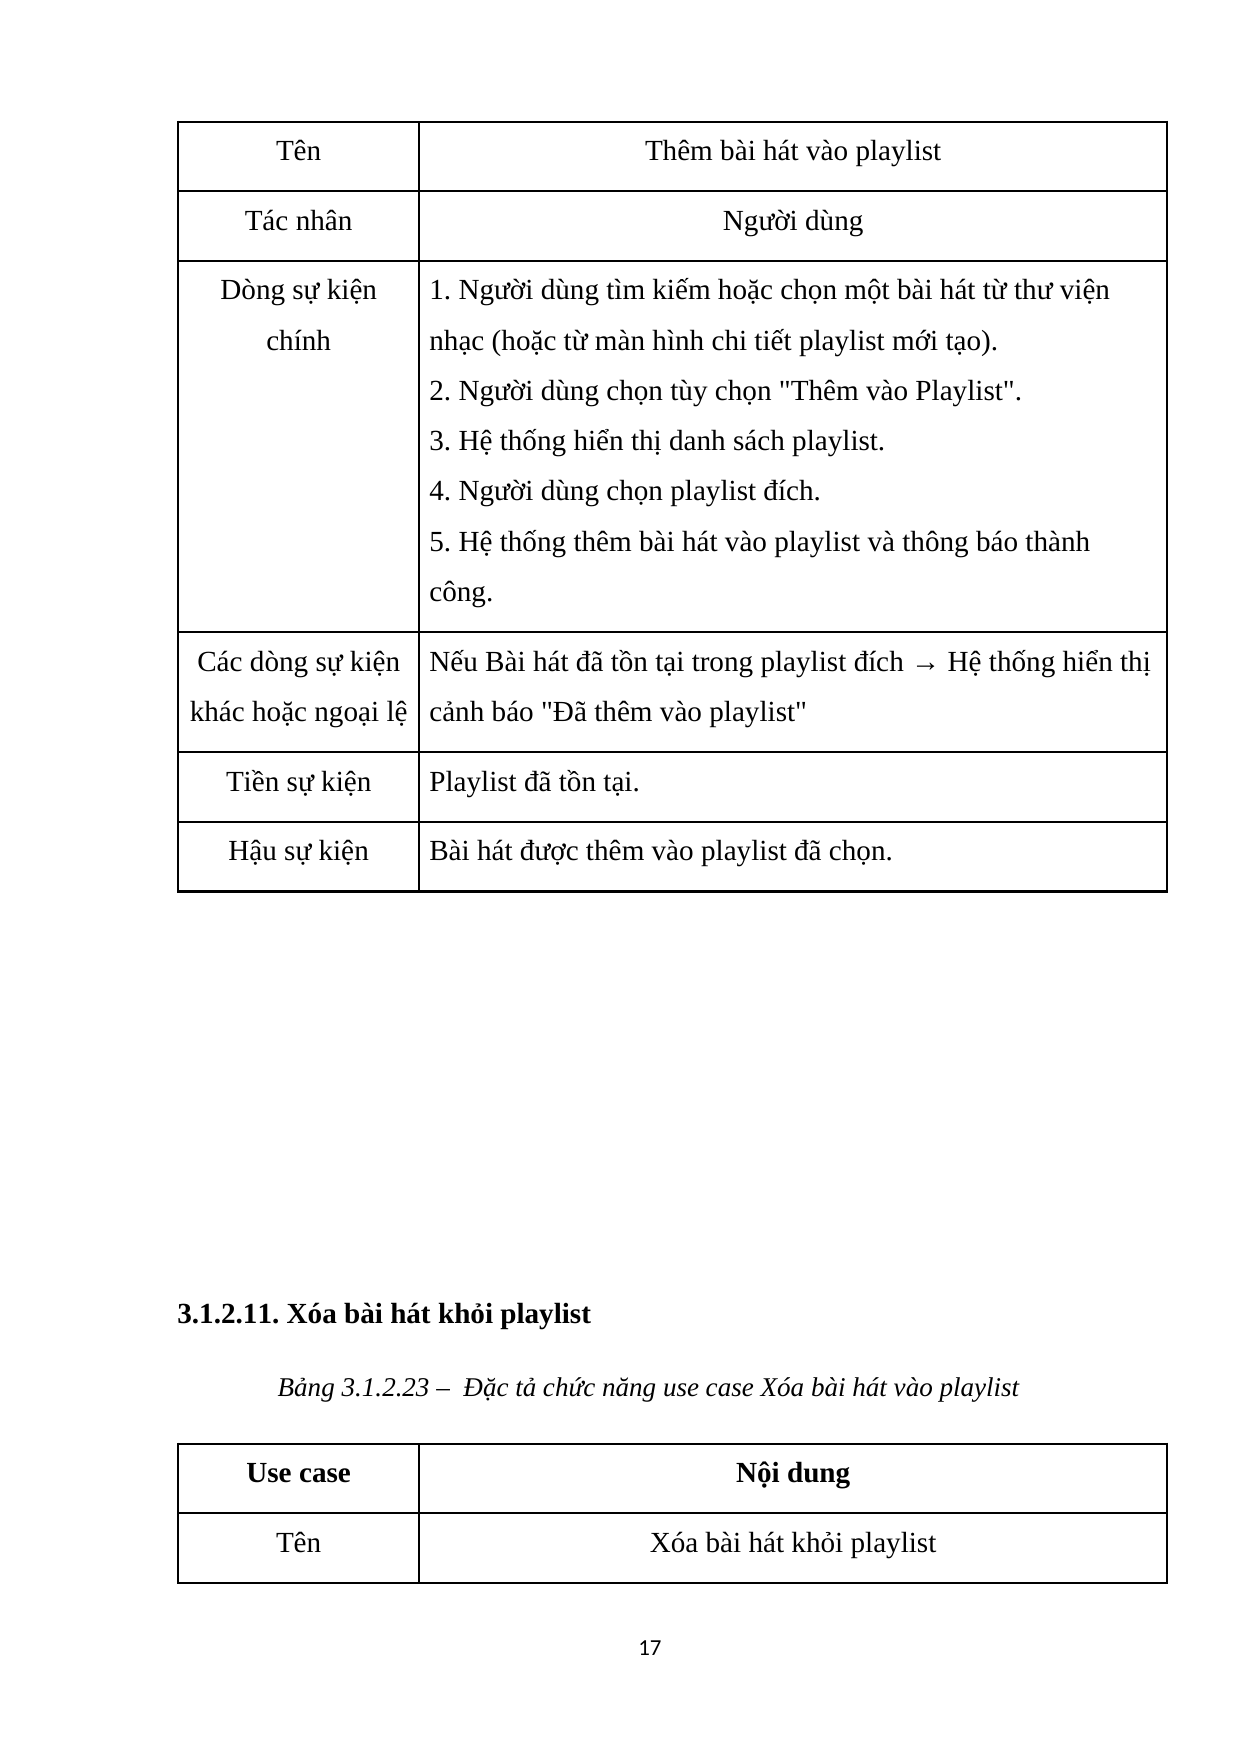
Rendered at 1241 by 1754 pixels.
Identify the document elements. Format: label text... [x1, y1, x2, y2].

table_cell Dòng sự kiện chính [179, 262, 418, 631]
table_cell Thêm bài hát vào playlist [420, 123, 1166, 190]
table_cell Hậu sự kiện [179, 823, 418, 890]
table_cell Nếu Bài hát đã tồn tại trong playlist đích → Hệ thống hiển thị cảnh báo "Đã thêm vào playlist" [420, 633, 1166, 751]
table_cell Tên [179, 1514, 418, 1582]
table_cell Tên [179, 123, 418, 190]
table_cell Xóa bài hát khỏi playlist [420, 1514, 1166, 1582]
table_cell Tiền sự kiện [179, 753, 418, 821]
table_cell Tác nhân [179, 192, 418, 260]
table_cell Các dòng sự kiện khác hoặc ngoại lệ [179, 633, 418, 751]
table_cell Người dùng [420, 192, 1166, 260]
table_header Use case [179, 1445, 418, 1512]
table_cell Bài hát được thêm vào playlist đã chọn. [420, 823, 1166, 890]
table_cell 1. Người dùng tìm kiếm hoặc chọn một bài hát từ thư viện nhạc (hoặc từ màn hình chi tiết playlist mới tạo). 2. Người dùng chọn tùy chọn "Thêm vào Playlist". 3. Hệ thống hiển thị danh sách playlist. 4. Người dùng chọn playlist đích. 5. Hệ thống thêm bài hát vào playlist và thông báo thành công. [420, 262, 1166, 631]
subtitle 3.1.2.11. Xóa bài hát khỏi playlist [177, 1296, 1122, 1329]
table_header Nội dung [420, 1445, 1166, 1512]
text Bảng 3.1.2.23 – Đặc tả chức năng use case Xóa bài hát vào playlist [177, 1371, 1122, 1402]
table_cell Playlist đã tồn tại. [420, 753, 1166, 821]
